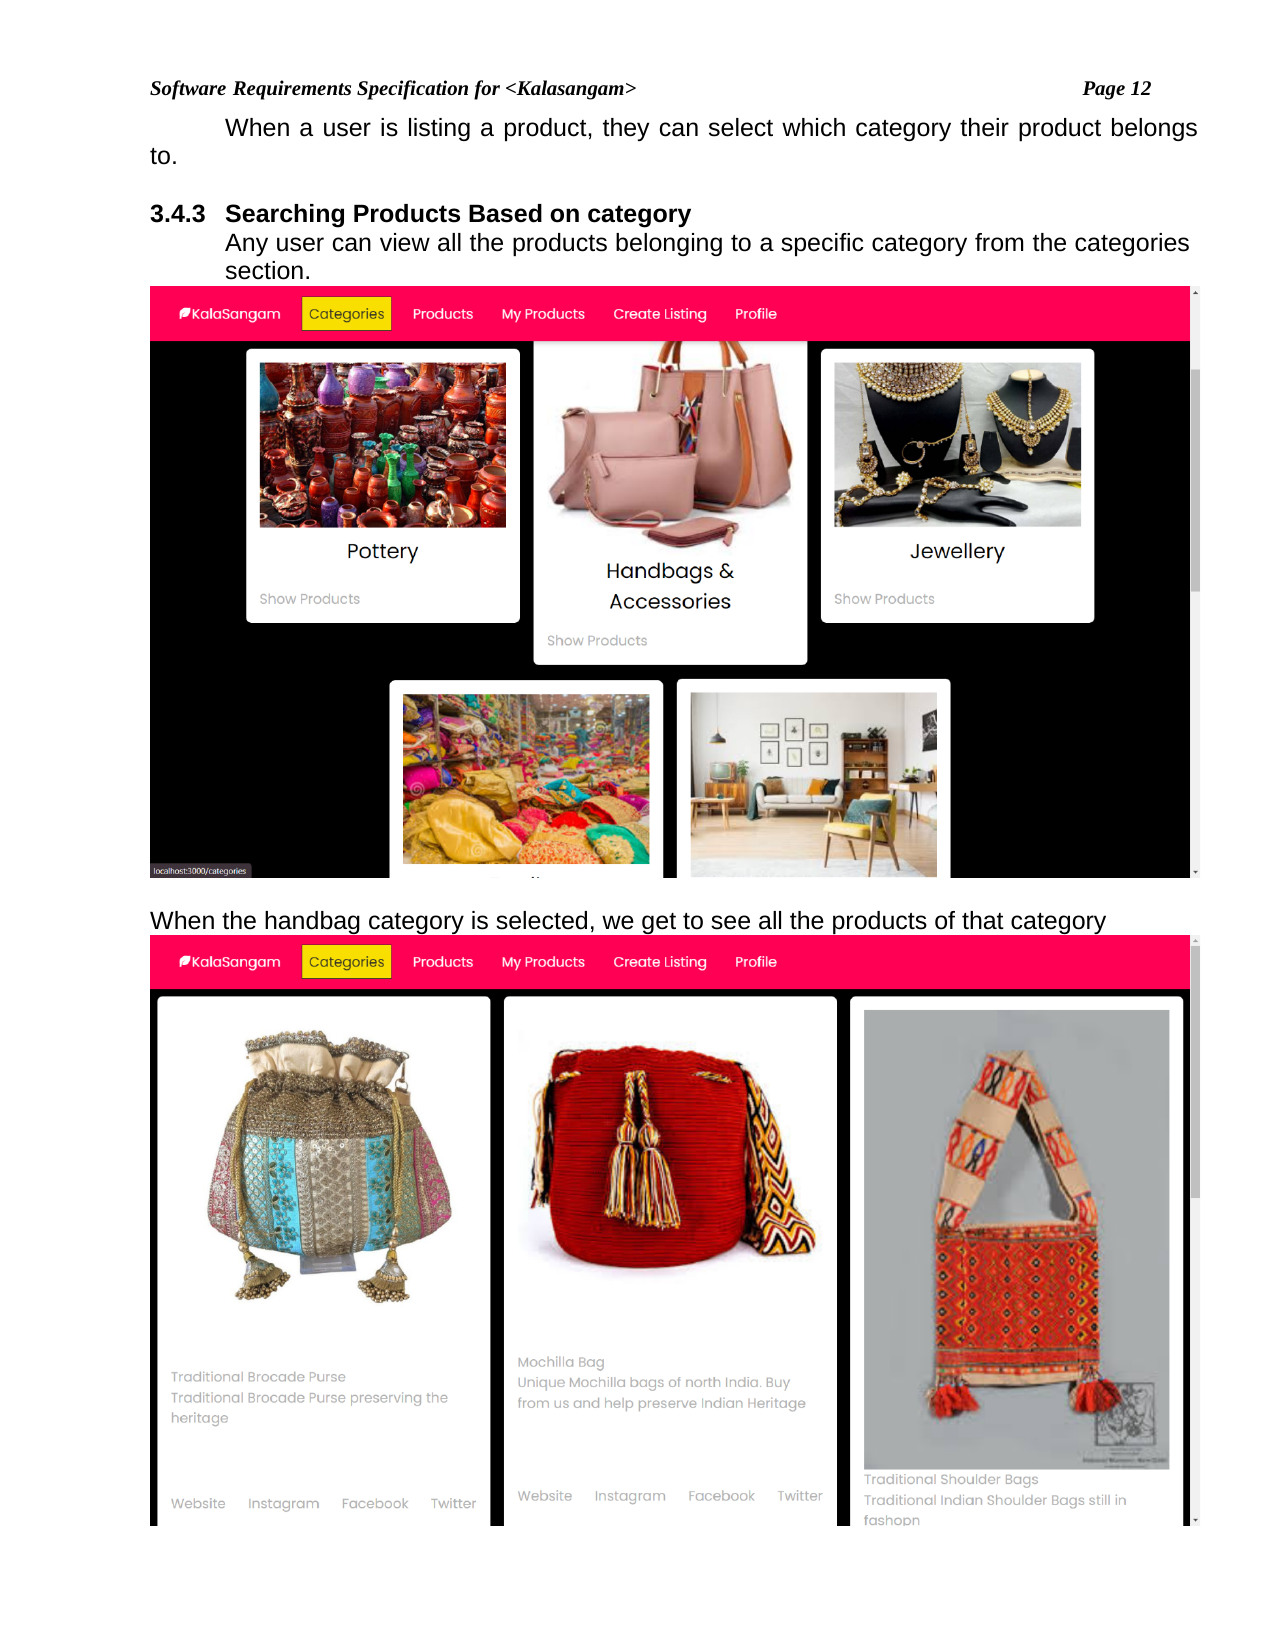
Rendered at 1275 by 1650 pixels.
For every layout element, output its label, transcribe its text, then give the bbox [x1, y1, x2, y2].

picture [150, 935, 1200, 1526]
text 3.4.3 Searching Products Based on category [150, 199, 1200, 227]
text Any user can view all the products belonging to a specific category from the categories section. [150, 227, 1200, 285]
text When a user is listing a product, they can select which category their product belongs to. [150, 112, 1200, 170]
picture [150, 286, 1200, 878]
text When the handbag category is selected, we get to see all the products of that category [150, 906, 1200, 935]
